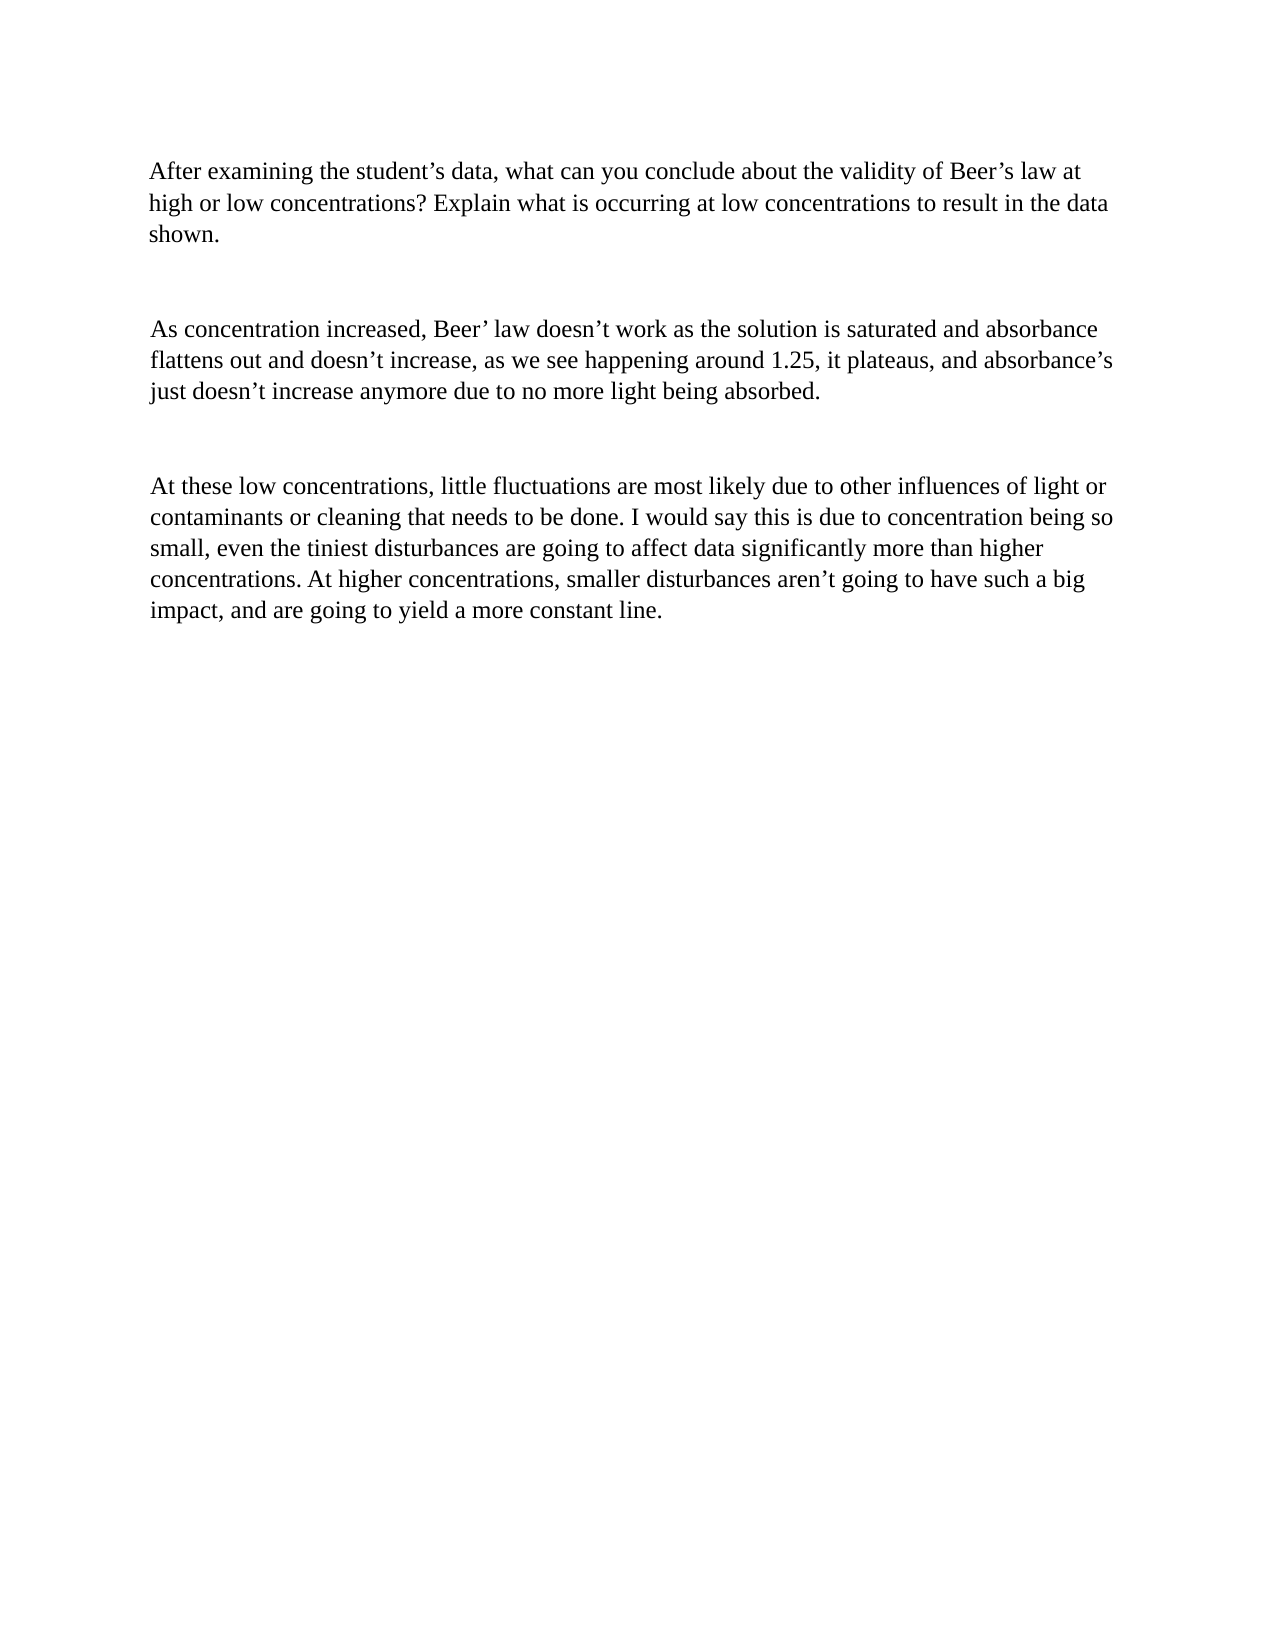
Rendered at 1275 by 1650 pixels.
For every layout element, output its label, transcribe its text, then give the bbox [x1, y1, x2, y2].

text At these low concentrations, little fluctuations are most likely due to other influences of light or contaminants or cleaning that needs to be done. I would say this is due to concentration being so small, even the tiniest disturbances are going to affect data significantly more than higher concentrations. At higher concentrations, smaller disturbances aren’t going to have such a big impact, and are going to yield a more constant line. [150, 471, 1122, 624]
text As concentration increased, Beer’ law doesn’t work as the solution is saturated and absorbance flattens out and doesn’t increase, as we see happening around 1.25, it plateaus, and absorbance’s just doesn’t increase anymore due to no more light being absorbed. [150, 314, 1122, 405]
text After examining the student’s data, what can you conclude about the validity of Beer’s law at high or low concentrations? Explain what is occurring at low concentrations to result in the data shown. [148, 156, 1122, 248]
